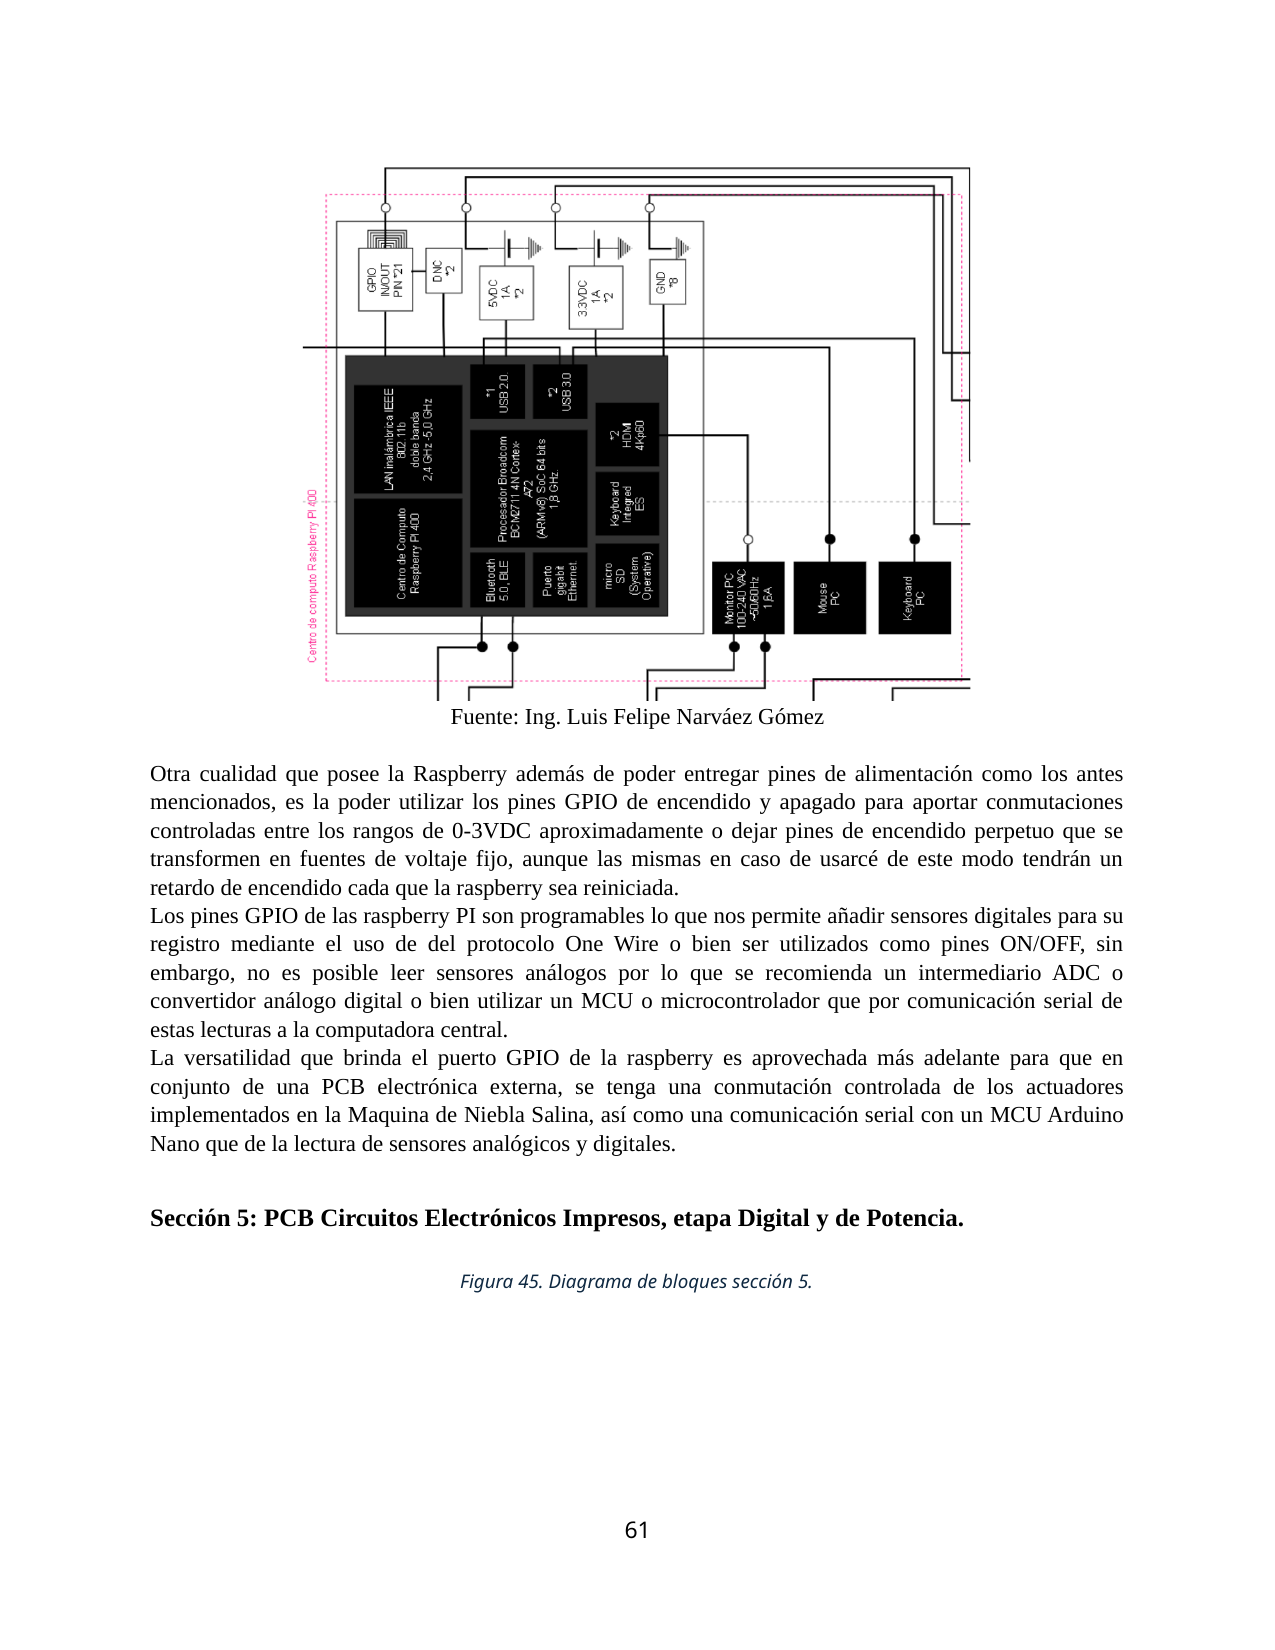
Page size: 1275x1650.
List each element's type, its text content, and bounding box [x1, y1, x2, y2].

text Figura 45. Diagrama de bloques sección 5. [150, 1268, 1125, 1293]
picture [303, 158, 970, 701]
subtitle Sección 5: PCB Circuitos Electrónicos Impresos, etapa Digital y de Potencia. [150, 1203, 1125, 1232]
text Los pines GPIO de las raspberry PI son programables lo que nos permite añadir sensores digitales para su registro mediante el uso de del protocolo One Wire o bien ser utilizados como pines ON/OFF, sin embargo, no es posible leer sensores análogos por lo que se recomienda un intermediario ADC o convertidor análogo digital o bien utilizar un MCU o microcontrolador que por comunicación serial de estas lecturas a la computadora central. [150, 902, 1125, 1042]
text La versatilidad que brinda el puerto GPIO de la raspberry es aprovechada más adelante para que en conjunto de una PCB electrónica externa, se tenga una conmutación controlada de los actuadores implementados en la Maquina de Niebla Salina, así como una comunicación serial con un MCU Arduino Nano que de la lectura de sensores analógicos y digitales. [150, 1044, 1125, 1156]
text Fuente: Ing. Luis Felipe Narváez Gómez [150, 703, 1125, 729]
text Otra cualidad que posee la Raspberry además de poder entregar pines de alimentación como los antes mencionados, es la poder utilizar los pines GPIO de encendido y apagado para aportar conmutaciones controladas entre los rangos de 0-3VDC aproximadamente o dejar pines de encendido perpetuo que se transformen en fuentes de voltaje fijo, aunque las mismas en caso de usarcé de este modo tendrán un retardo de encendido cada que la raspberry sea reiniciada. [150, 760, 1125, 900]
